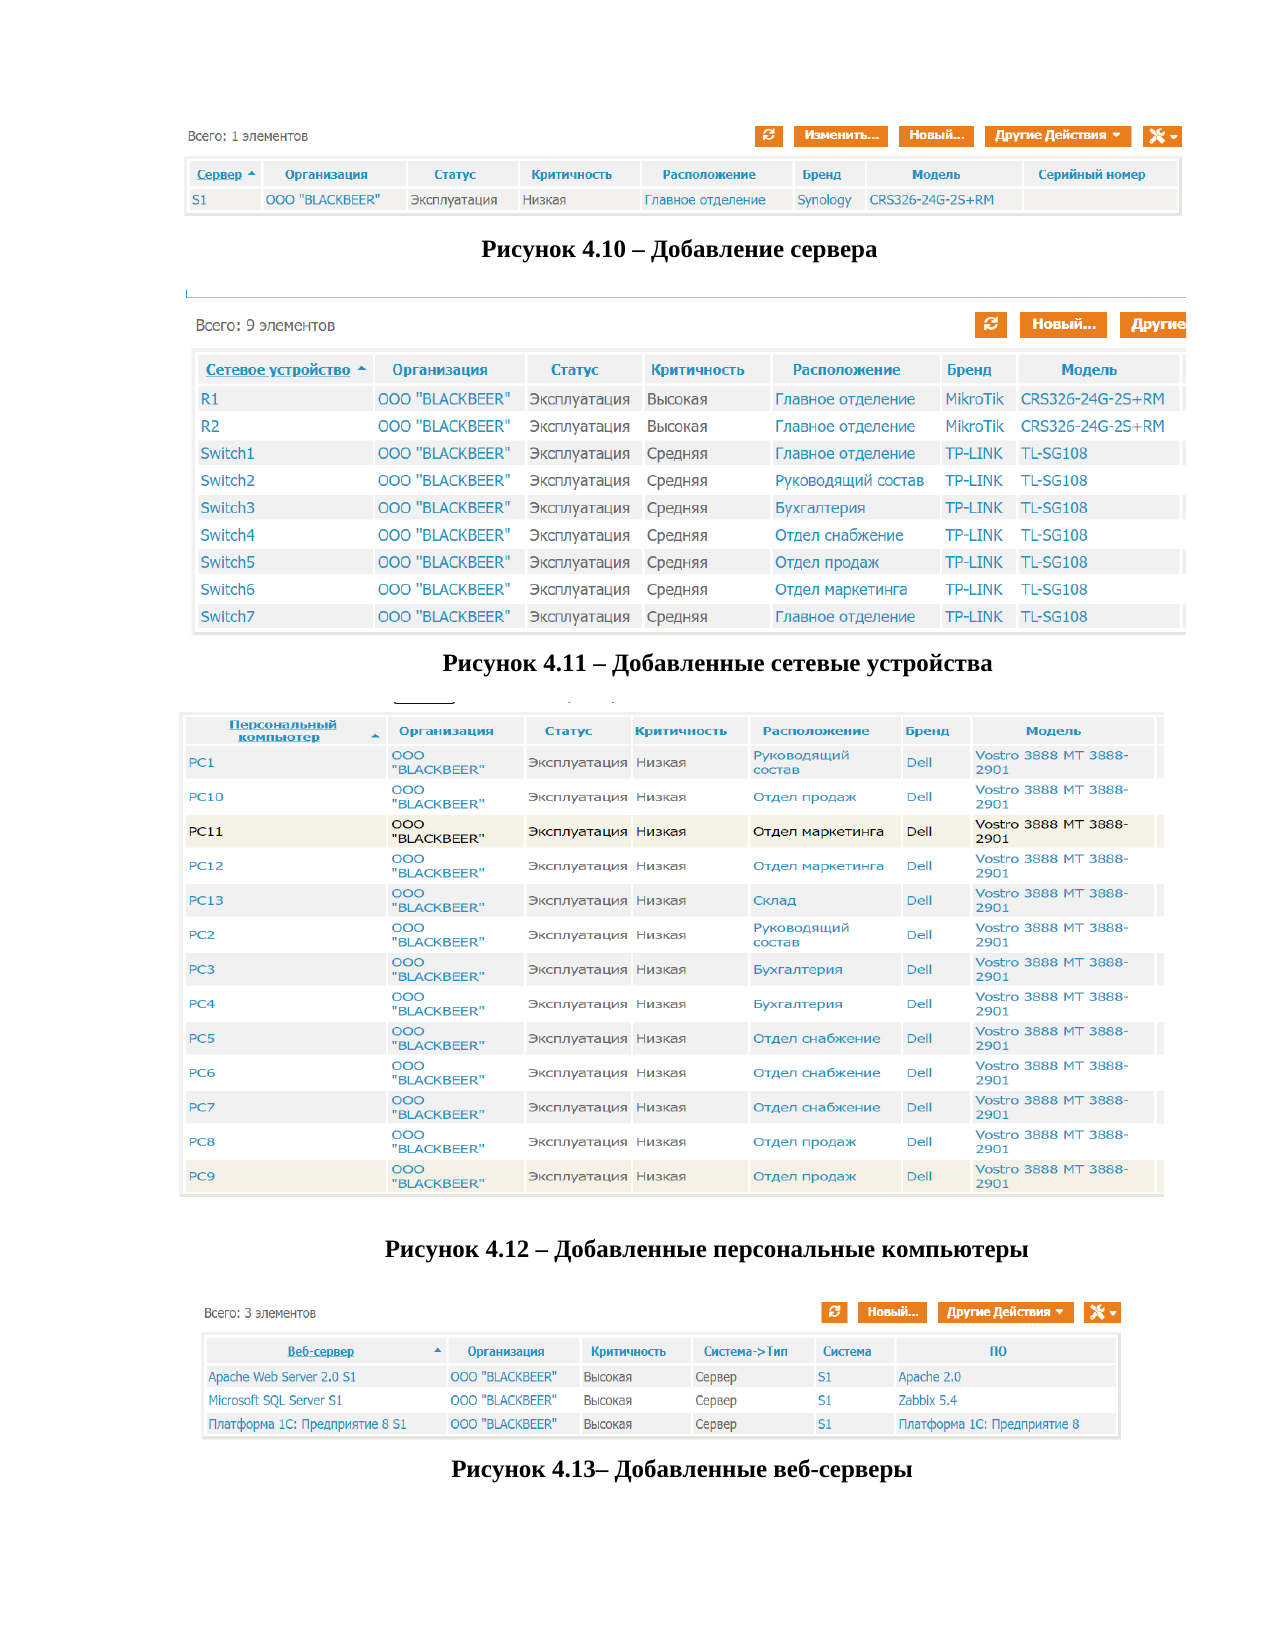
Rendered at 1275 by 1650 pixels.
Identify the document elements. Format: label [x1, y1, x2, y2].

picture [177, 702, 1165, 1207]
picture [177, 126, 1187, 230]
picture [177, 290, 1187, 649]
picture [193, 1296, 1125, 1453]
